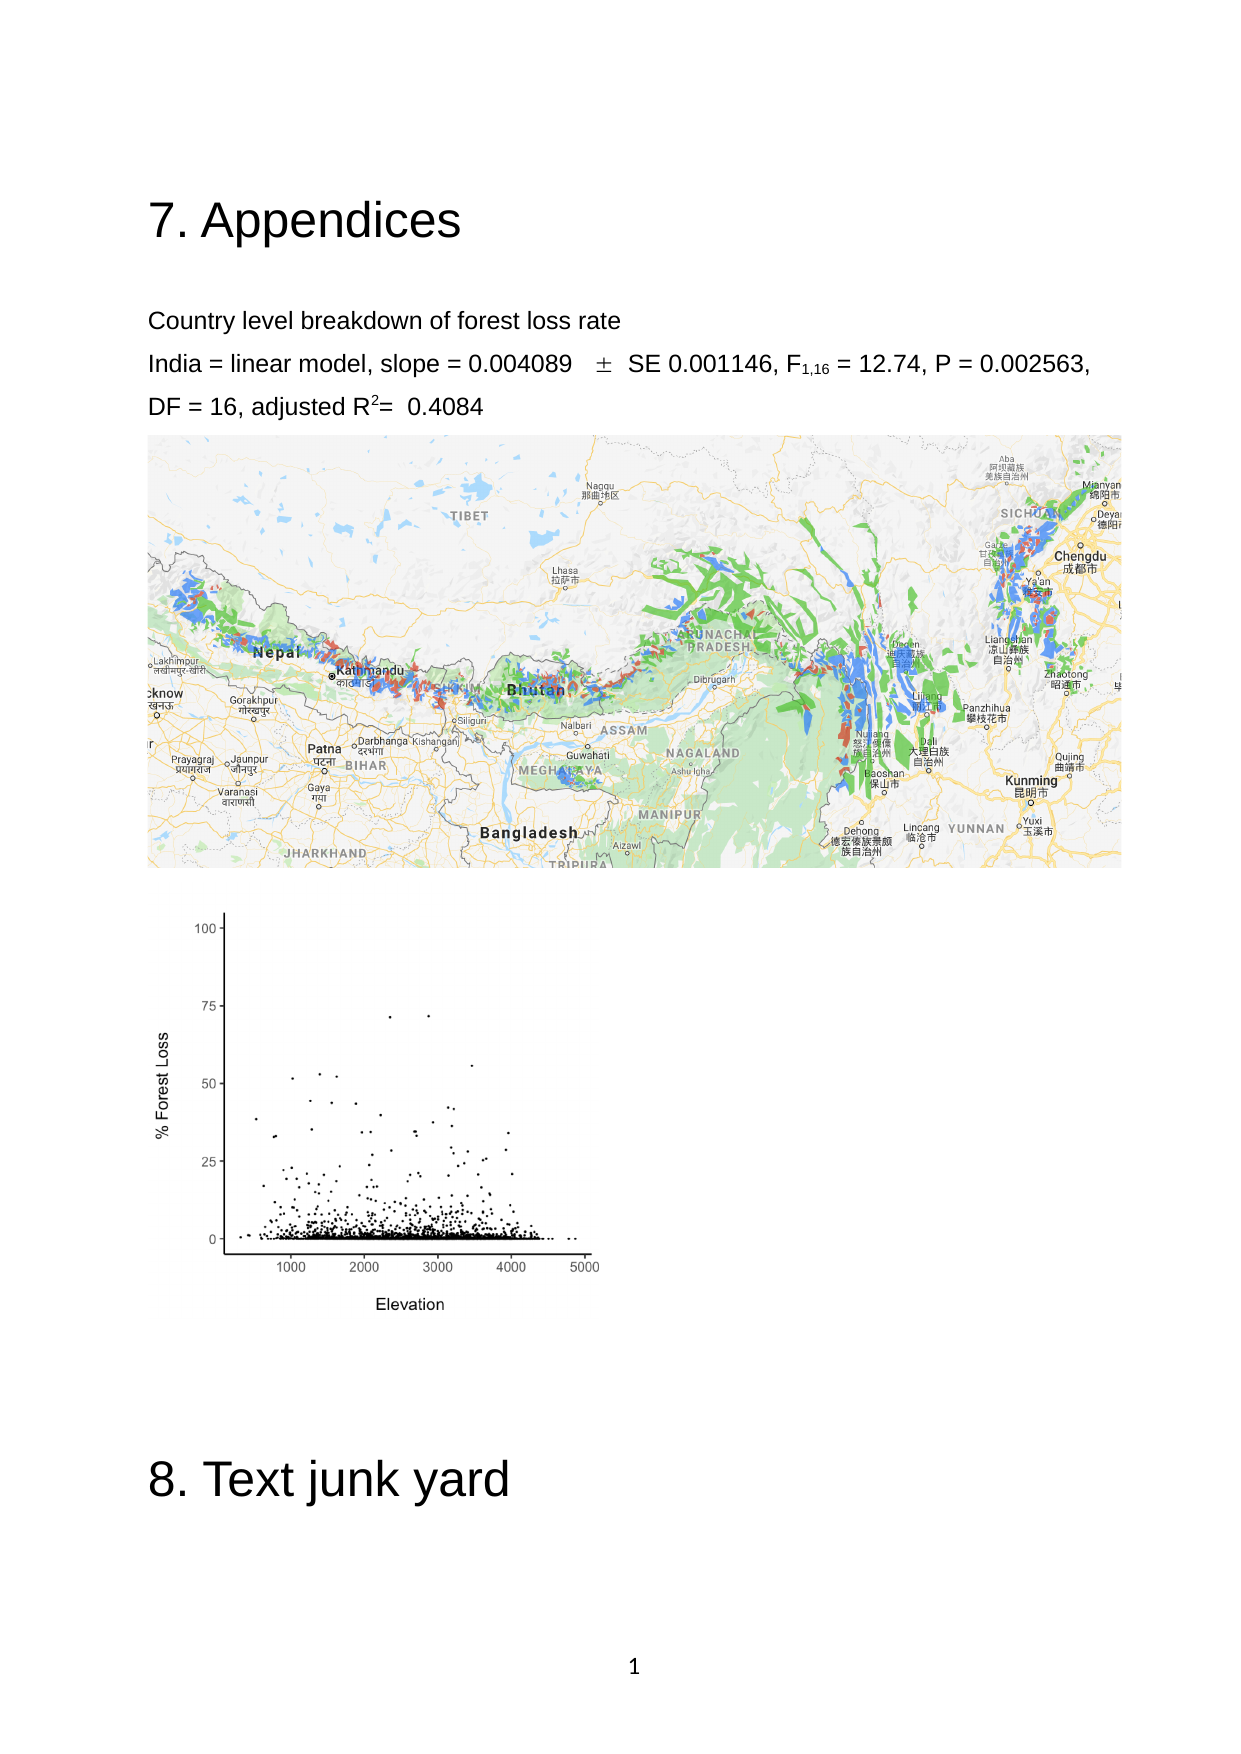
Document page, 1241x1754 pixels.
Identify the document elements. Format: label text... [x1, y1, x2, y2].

text Country level breakdown of forest loss rate [148, 306, 1122, 334]
text India = linear model, slope = 0.004089 SE 0.001146, F1,16 = 12.74, P = 0.002563, DF = 16, adjusted R2= 0.4084 [148, 349, 1122, 421]
picture [147, 435, 1122, 868]
subtitle 8. Text junk yard [148, 1449, 1122, 1507]
subtitle 7. Appendices [148, 190, 1122, 248]
picture [147, 882, 599, 1319]
